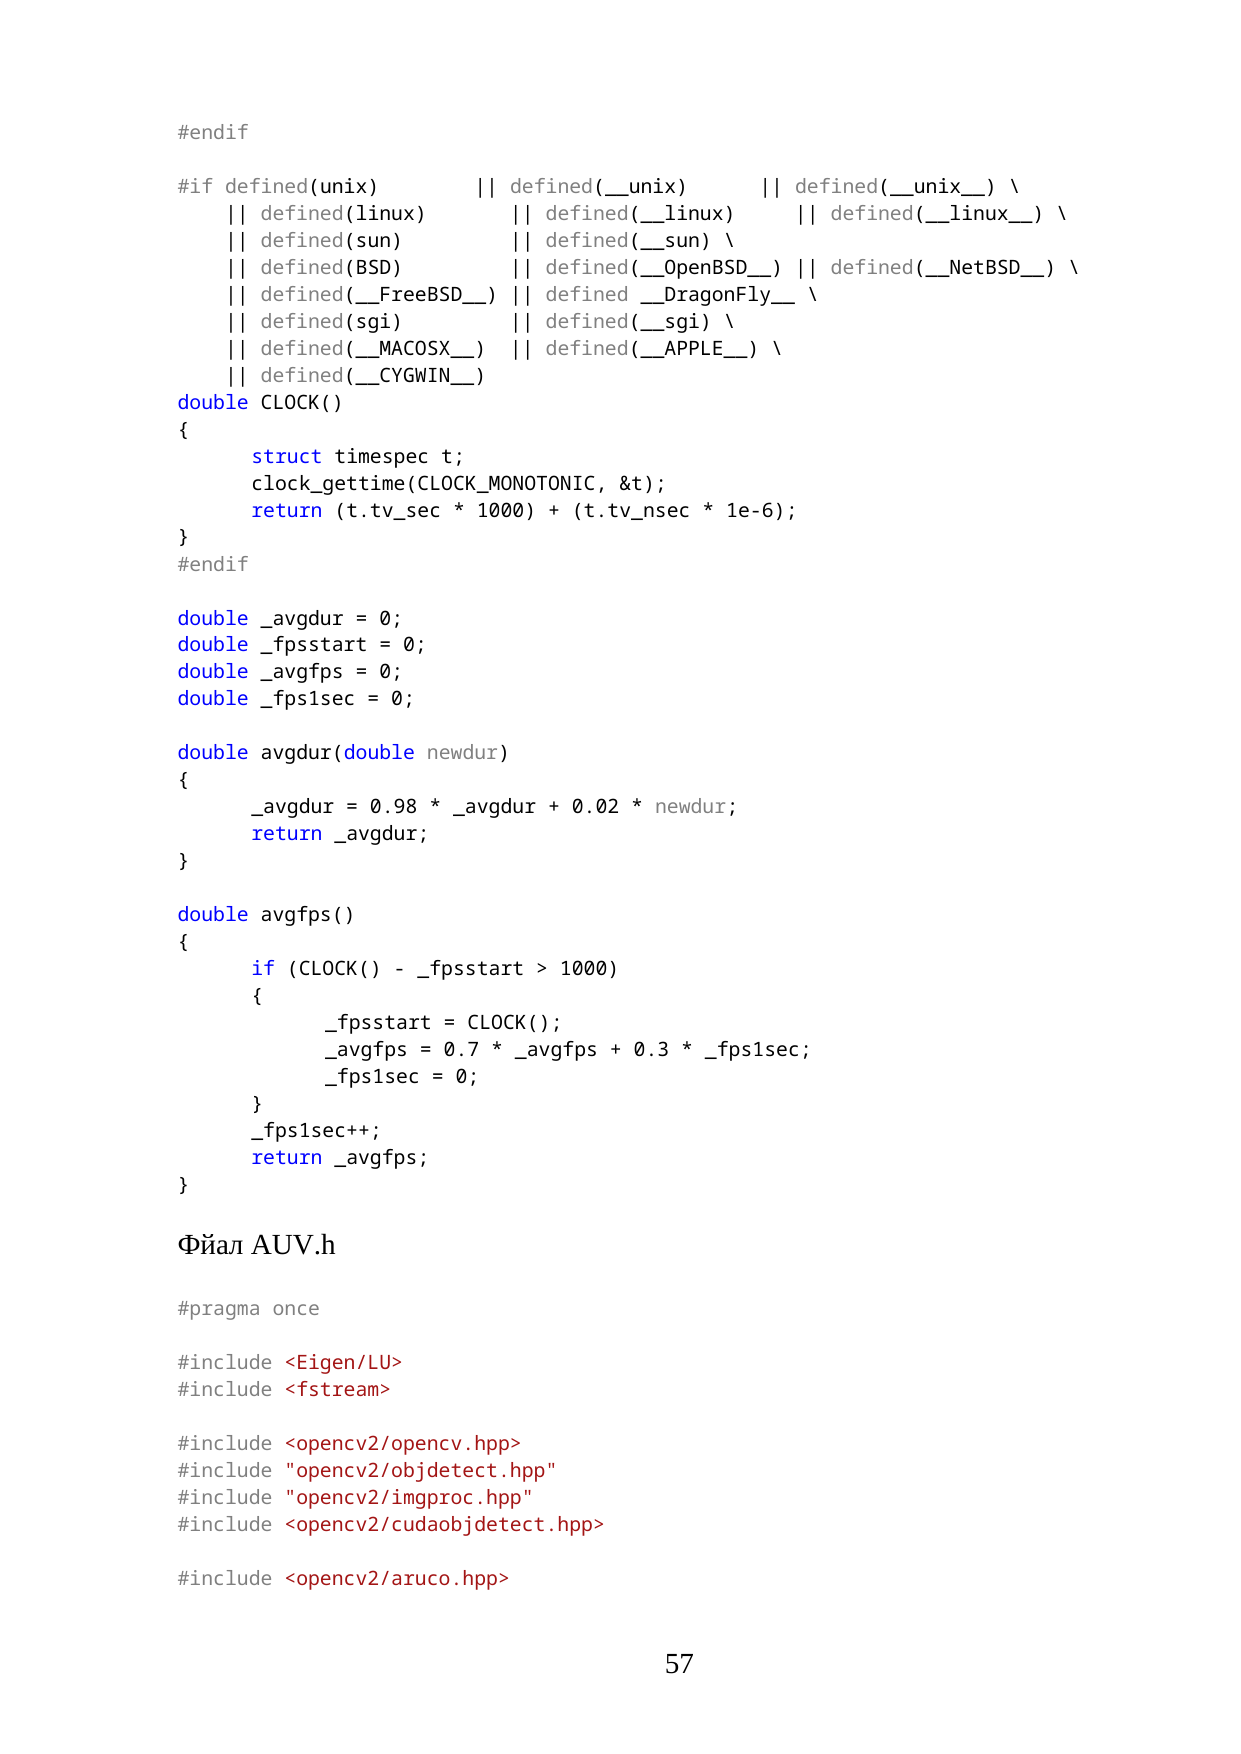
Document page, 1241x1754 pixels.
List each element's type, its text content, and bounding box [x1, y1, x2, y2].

text Фйал AUV.h [177, 1227, 1181, 1261]
text || defined(linux) || defined(__linux) || defined(__linux__) \ [177, 199, 1181, 226]
text || defined(__MACOSX__) || defined(__APPLE__) \ [177, 334, 1181, 361]
text return _avgfps; [177, 1143, 1181, 1170]
text _fpsstart = CLOCK(); [177, 1008, 1181, 1035]
text } [177, 847, 1181, 873]
text #endif [177, 118, 1181, 145]
text { [177, 766, 1181, 793]
text #include <opencv2/opencv.hpp> [177, 1429, 1181, 1456]
text double CLOCK() [177, 388, 1181, 415]
text } [177, 1170, 1181, 1197]
text double _fps1sec = 0; [177, 685, 1181, 712]
text } [177, 523, 1181, 550]
text { [177, 981, 1181, 1008]
text #include <Eigen/LU> [177, 1348, 1181, 1375]
text double avgdur(double newdur) [177, 739, 1181, 766]
text double _fpsstart = 0; [177, 631, 1181, 658]
text || defined(BSD) || defined(__OpenBSD__) || defined(__NetBSD__) \ [177, 253, 1181, 280]
text _fps1sec = 0; [177, 1062, 1181, 1089]
text #pragma once [177, 1294, 1181, 1321]
text _fps1sec++; [177, 1116, 1181, 1143]
text #include <fstream> [177, 1375, 1181, 1402]
text return _avgdur; [177, 819, 1181, 847]
text return (t.tv_sec * 1000) + (t.tv_nsec * 1e-6); [177, 496, 1181, 523]
text #include <opencv2/cudaobjdetect.hpp> [177, 1510, 1181, 1537]
text #endif [177, 550, 1181, 577]
text double _avgfps = 0; [177, 658, 1181, 685]
text || defined(sgi) || defined(__sgi) \ [177, 307, 1181, 334]
text || defined(__CYGWIN__) [177, 361, 1181, 388]
text _avgdur = 0.98 * _avgdur + 0.02 * newdur; [177, 793, 1181, 819]
text || defined(sun) || defined(__sun) \ [177, 226, 1181, 253]
text double _avgdur = 0; [177, 604, 1181, 631]
text } [177, 1089, 1181, 1116]
text #if defined(unix) || defined(__unix) || defined(__unix__) \ [177, 172, 1181, 199]
text struct timespec t; [177, 442, 1181, 469]
text if (CLOCK() - _fpsstart > 1000) [177, 954, 1181, 981]
text { [177, 415, 1181, 442]
text { [177, 927, 1181, 954]
text || defined(__FreeBSD__) || defined __DragonFly__ \ [177, 280, 1181, 307]
text #include <opencv2/aruco.hpp> [177, 1564, 1181, 1591]
text #include "opencv2/objdetect.hpp" [177, 1456, 1181, 1483]
text _avgfps = 0.7 * _avgfps + 0.3 * _fps1sec; [177, 1035, 1181, 1062]
text clock_gettime(CLOCK_MONOTONIC, &t); [177, 469, 1181, 496]
text double avgfps() [177, 901, 1181, 927]
text #include "opencv2/imgproc.hpp" [177, 1483, 1181, 1510]
